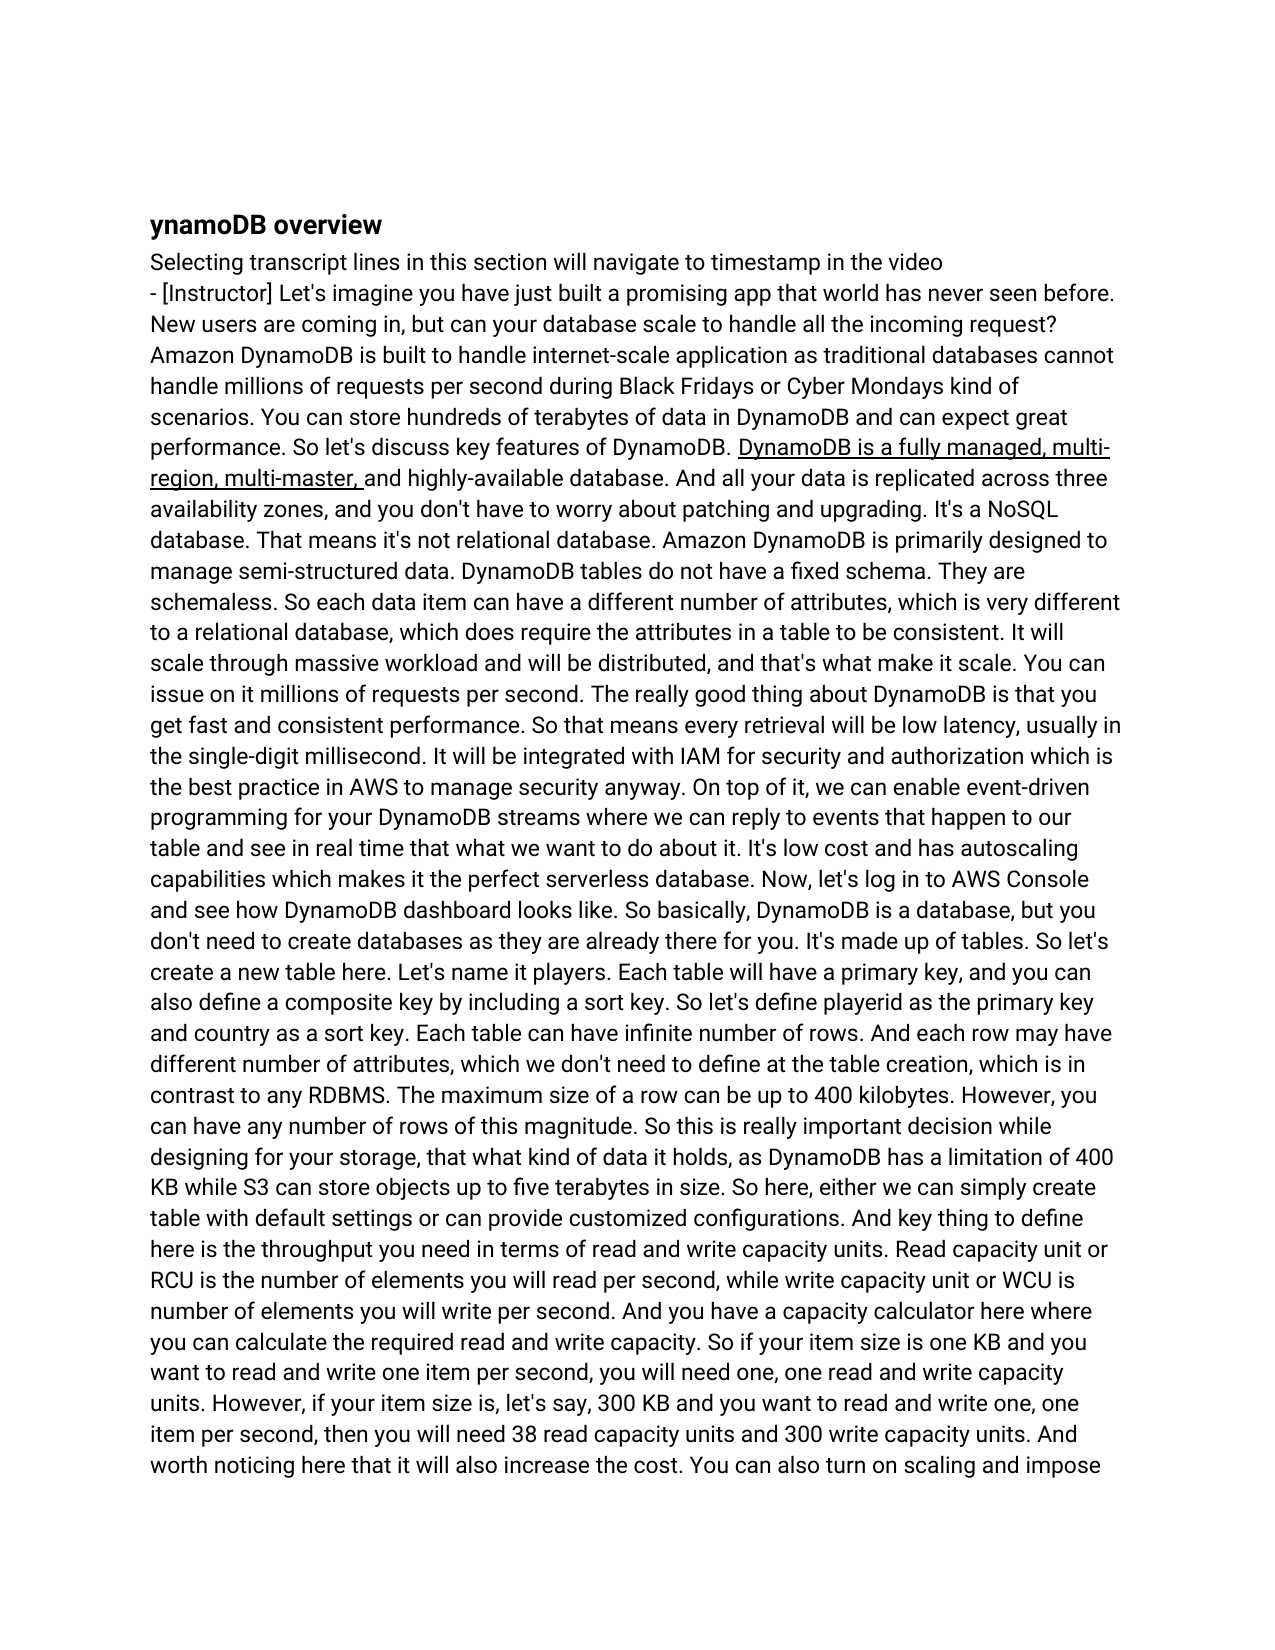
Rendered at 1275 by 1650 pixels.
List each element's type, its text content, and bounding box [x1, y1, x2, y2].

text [150, 280, 1125, 1479]
subtitle ynamoDB overview [150, 209, 1125, 241]
text Selecting transcript lines in this section will navigate to timestamp in the video [150, 249, 1125, 276]
